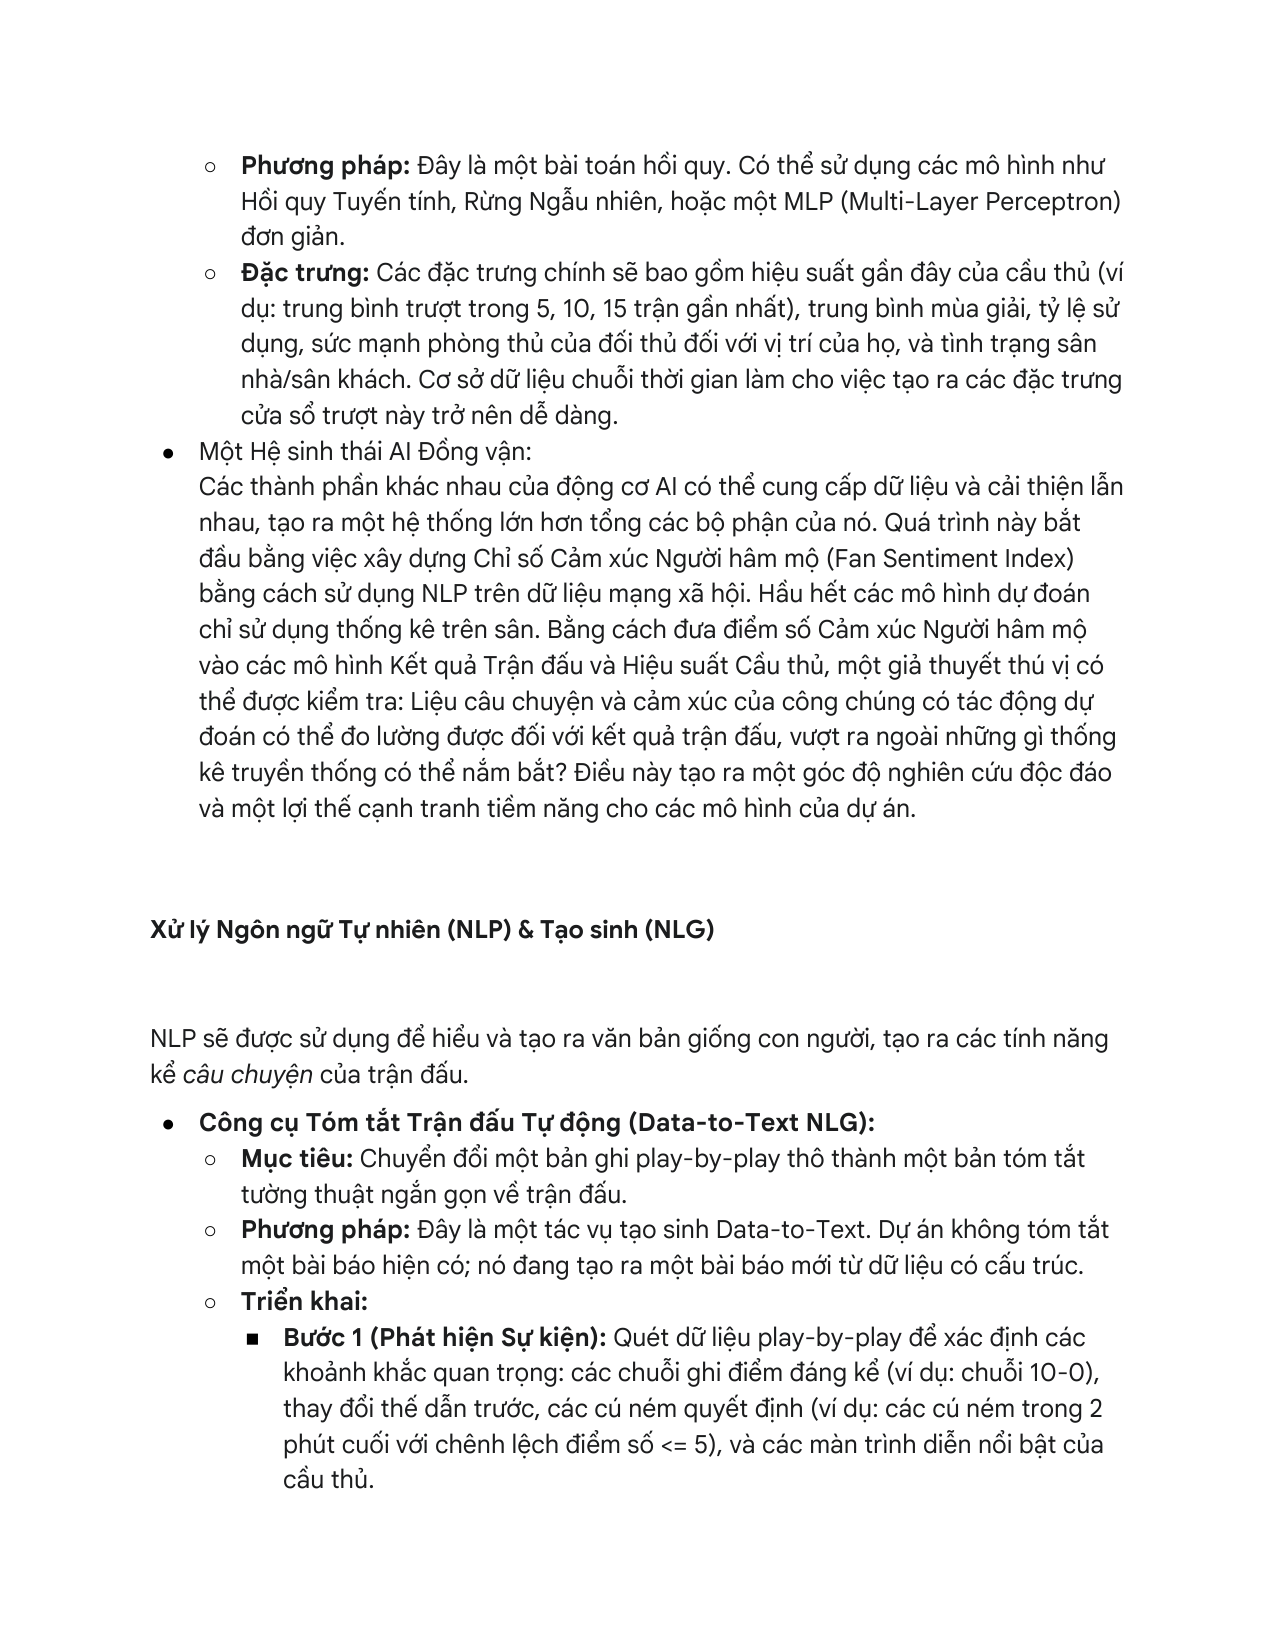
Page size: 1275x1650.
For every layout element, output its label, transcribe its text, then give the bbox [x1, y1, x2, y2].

list Triển khai: [203, 1286, 1125, 1317]
list Phương pháp: Đây là một tác vụ tạo sinh Data-to-Text. Dự án không tóm tắt một bài báo hiện có; nó đang tạo ra một bài báo mới từ dữ liệu có cấu trúc. [203, 1215, 1125, 1282]
list Đặc trưng: Các đặc trưng chính sẽ bao gồm hiệu suất gần đây của cầu thủ (ví dụ: trung bình trượt trong 5, 10, 15 trận gần nhất), trung bình mùa giải, tỷ lệ sử dụng, sức mạnh phòng thủ của đối thủ đối với vị trí của họ, và tình trạng sân nhà/sân khách. Cơ sở dữ liệu chuỗi thời gian làm cho việc tạo ra các đặc trưng cửa sổ trượt này trở nên dễ dàng. [203, 257, 1125, 431]
list Bước 1 (Phát hiện Sự kiện): Quét dữ liệu play-by-play để xác định các khoảnh khắc quan trọng: các chuỗi ghi điểm đáng kể (ví dụ: chuỗi 10-0), thay đổi thế dẫn trước, các cú ném quyết định (ví dụ: các cú ném trong 2 phút cuối với chênh lệch điểm số <= 5), và các màn trình diễn nổi bật của cầu thủ. [245, 1322, 1125, 1496]
list Mục tiêu: Chuyển đổi một bản ghi play-by-play thô thành một bản tóm tắt tường thuật ngắn gọn về trận đấu. [203, 1143, 1125, 1210]
subtitle Xử lý Ngôn ngữ Tự nhiên (NLP) & Tạo sinh (NLG) [150, 914, 1125, 946]
list Một Hệ sinh thái AI Đồng vận: Các thành phần khác nhau của động cơ AI có thể cung cấp dữ liệu và cải thiện lẫn nhau, tạo ra một hệ thống lớn hơn tổng các bộ phận của nó. Quá trình này bắt đầu bằng việc xây dựng Chỉ số Cảm xúc Người hâm mộ (Fan Sentiment Index) bằng cách sử dụng NLP trên dữ liệu mạng xã hội. Hầu hết các mô hình dự đoán chỉ sử dụng thống kê trên sân. Bằng cách đưa điểm số Cảm xúc Người hâm mộ vào các mô hình Kết quả Trận đấu và Hiệu suất Cầu thủ, một giả thuyết thú vị có thể được kiểm tra: Liệu câu chuyện và cảm xúc của công chúng có tác động dự đoán có thể đo lường được đối với kết quả trận đấu, vượt ra ngoài những gì thống kê truyền thống có thể nắm bắt? Điều này tạo ra một góc độ nghiên cứu độc đáo và một lợi thế cạnh tranh tiềm năng cho các mô hình của dự án. [161, 436, 1125, 824]
list Công cụ Tóm tắt Trận đấu Tự động (Data-to-Text NLG): [161, 1107, 1125, 1139]
text NLP sẽ được sử dụng để hiểu và tạo ra văn bản giống con người, tạo ra các tính năng kể câu chuyện của trận đấu. [150, 1023, 1125, 1091]
list Phương pháp: Đây là một bài toán hồi quy. Có thể sử dụng các mô hình như Hồi quy Tuyến tính, Rừng Ngẫu nhiên, hoặc một MLP (Multi-Layer Perceptron) đơn giản. [203, 150, 1125, 253]
